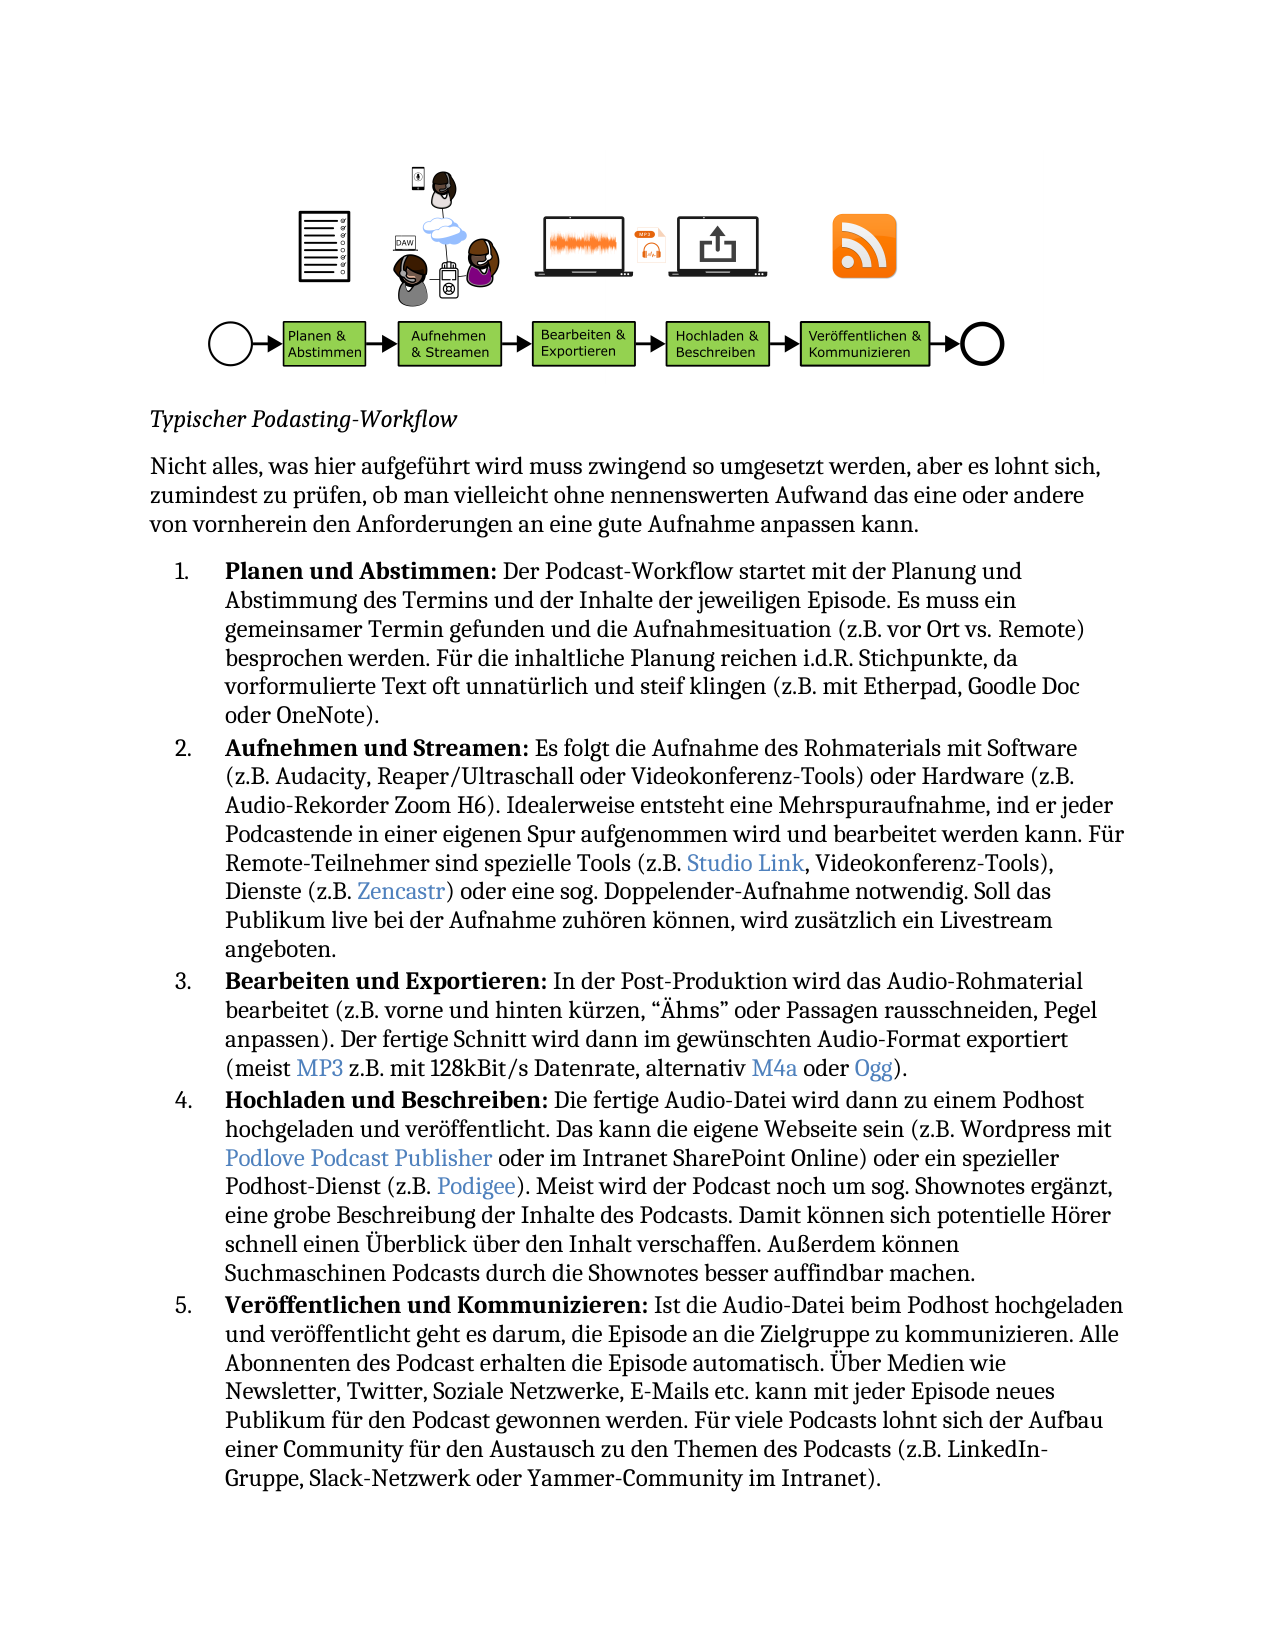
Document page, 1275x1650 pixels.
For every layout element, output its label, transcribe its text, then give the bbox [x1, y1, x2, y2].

list Bearbeiten und Exportieren: In der Post-Produktion wird das Audio-Rohmaterial bearbeitet (z.B. vorne und hinten kürzen, “Ähms” oder Passagen rausschneiden, Pegel anpassen). Der fertige Schnitt wird dann im gewünschten Audio-Format exportiert (meist MP3 z.B. mit 128kBit/s Datenrate, alternativ M4a oder Ogg). [175, 967, 1125, 1082]
picture [168, 150, 1044, 384]
list Veröffentlichen und Kommunizieren: Ist die Audio-Datei beim Podhost hochgeladen und veröffentlicht geht es darum, die Episode an die Zielgruppe zu kommunizieren. Alle Abonnenten des Podcast erhalten die Episode automatisch. Über Medien wie Newsletter, Twitter, Soziale Netzwerke, E-Mails etc. kann mit jeder Episode neues Publikum für den Podcast gewonnen werden. Für viele Podcasts lohnt sich der Aufbau einer Community für den Austausch zu den Themen des Podcasts (z.B. LinkedIn-Gruppe, Slack-Netzwerk oder Yammer-Community im Intranet). [175, 1291, 1125, 1492]
list Planen und Abstimmen: Der Podcast-Workflow startet mit der Planung und Abstimmung des Termins und der Inhalte der jeweiligen Episode. Es muss ein gemeinsamer Termin gefunden und die Aufnahmesituation (z.B. vor Ort vs. Remote) besprochen werden. Für die inhaltliche Planung reichen i.d.R. Stichpunkte, da vorformulierte Text oft unnatürlich und steif klingen (z.B. mit Etherpad, Goodle Doc oder OneNote). [175, 557, 1125, 730]
text Typischer Podasting-Workflow [150, 405, 1125, 433]
list Hochladen und Beschreiben: Die fertige Audio-Datei wird dann zu einem Podhost hochgeladen und veröffentlicht. Das kann die eigene Webseite sein (z.B. Wordpress mit Podlove Podcast Publisher oder im Intranet SharePoint Online) oder ein spezieller Podhost-Dienst (z.B. Podigee). Meist wird der Podcast noch um sog. Shownotes ergänzt, eine grobe Beschreibung der Inhalte des Podcasts. Damit können sich potentielle Hörer schnell einen Überblick über den Inhalt verschaffen. Außerdem können Suchmaschinen Podcasts durch die Shownotes besser auffindbar machen. [175, 1086, 1125, 1287]
text Nicht alles, was hier aufgeführt wird muss zwingend so umgesetzt werden, aber es lohnt sich, zumindest zu prüfen, ob man vielleicht ohne nennenswerten Aufwand das eine oder andere von vornherein den Anforderungen an eine gute Aufnahme anpassen kann. [150, 452, 1125, 538]
list Aufnehmen und Streamen: Es folgt die Aufnahme des Rohmaterials mit Software (z.B. Audacity, Reaper/Ultraschall oder Videokonferenz-Tools) oder Hardware (z.B. Audio-Rekorder Zoom H6). Idealerweise entsteht eine Mehrspuraufnahme, ind er jeder Podcastende in einer eigenen Spur aufgenommen wird und bearbeitet werden kann. Für Remote-Teilnehmer sind spezielle Tools (z.B. Studio Link, Videokonferenz-Tools), Dienste (z.B. Zencastr) oder eine sog. Doppelender-Aufnahme notwendig. Soll das Publikum live bei der Aufnahme zuhören können, wird zusätzlich ein Livestream angeboten. [175, 733, 1125, 963]
